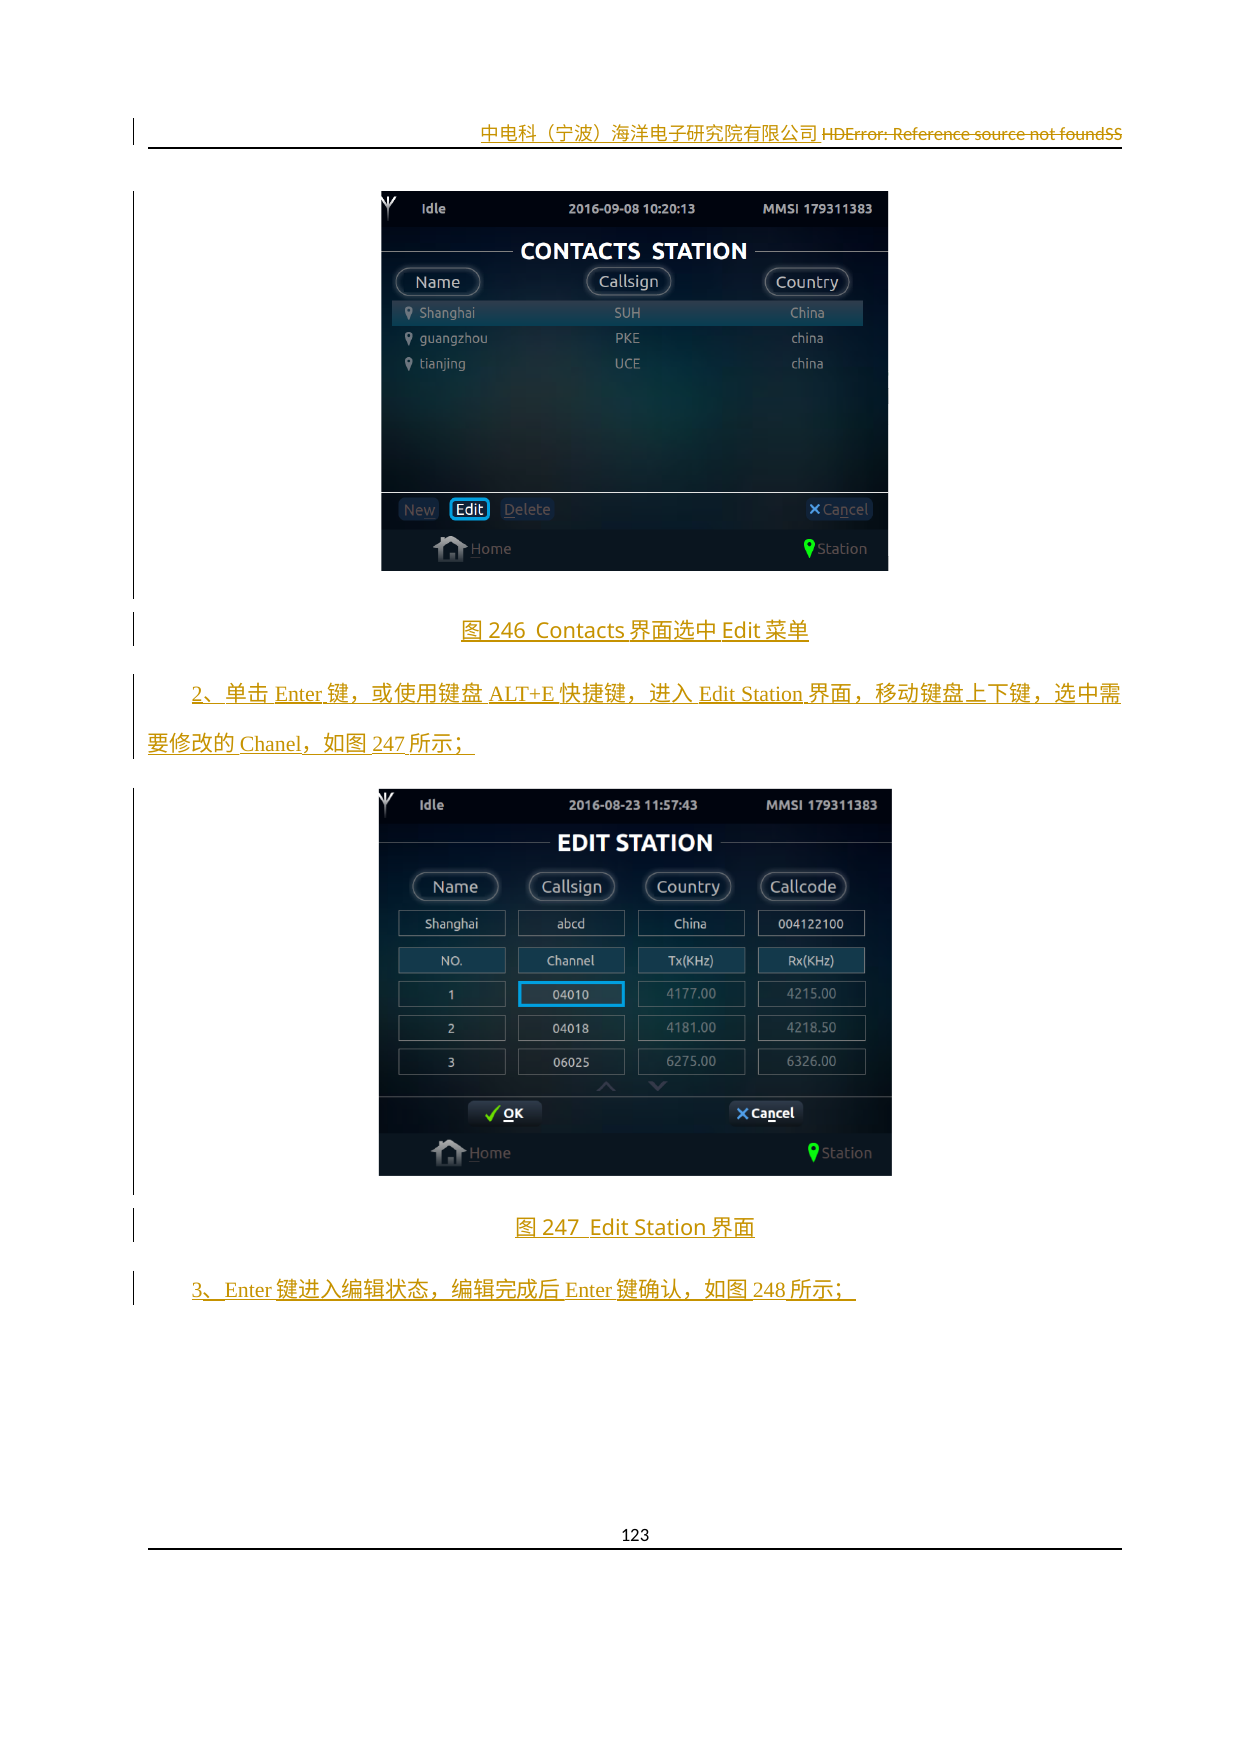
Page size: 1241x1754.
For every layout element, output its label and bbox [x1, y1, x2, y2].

picture [381, 191, 889, 571]
